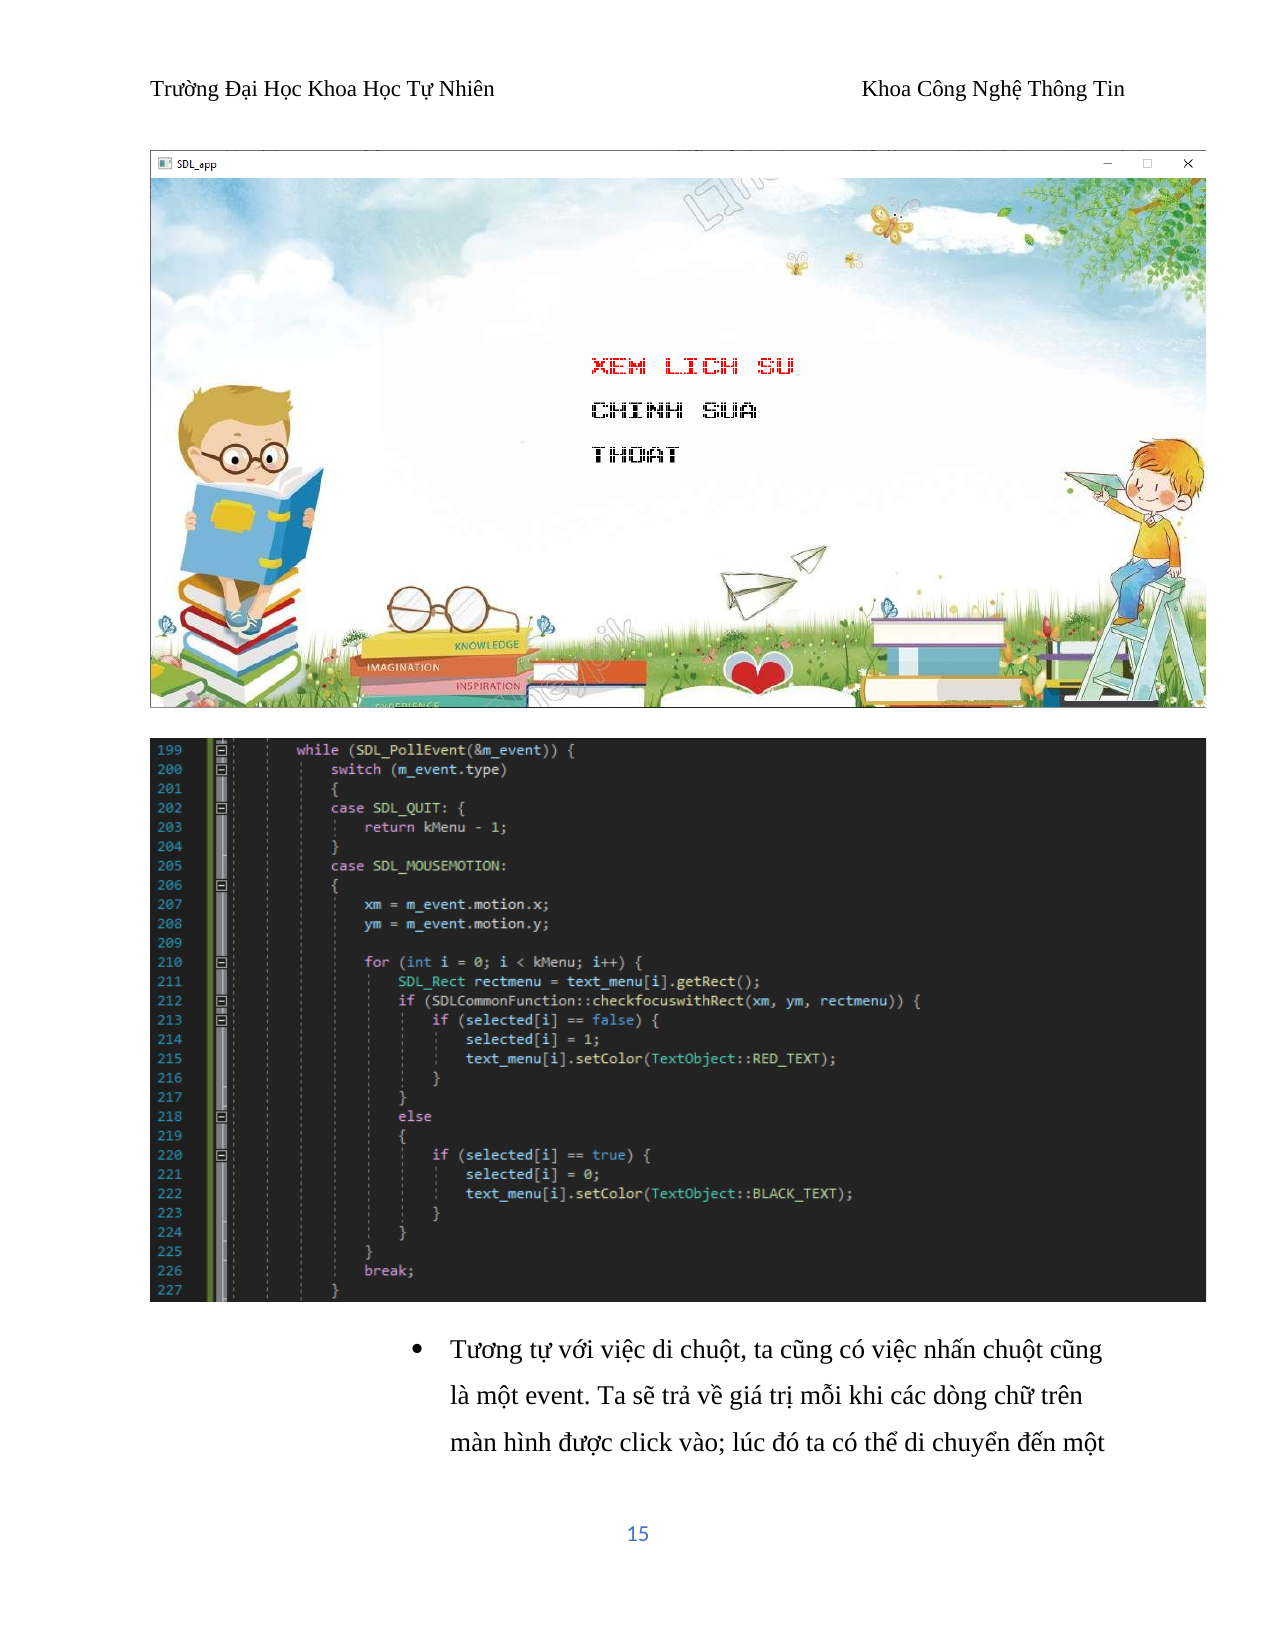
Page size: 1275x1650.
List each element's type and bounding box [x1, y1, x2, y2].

picture [150, 738, 1207, 1302]
list [412, 1333, 1125, 1457]
picture [150, 150, 1207, 708]
